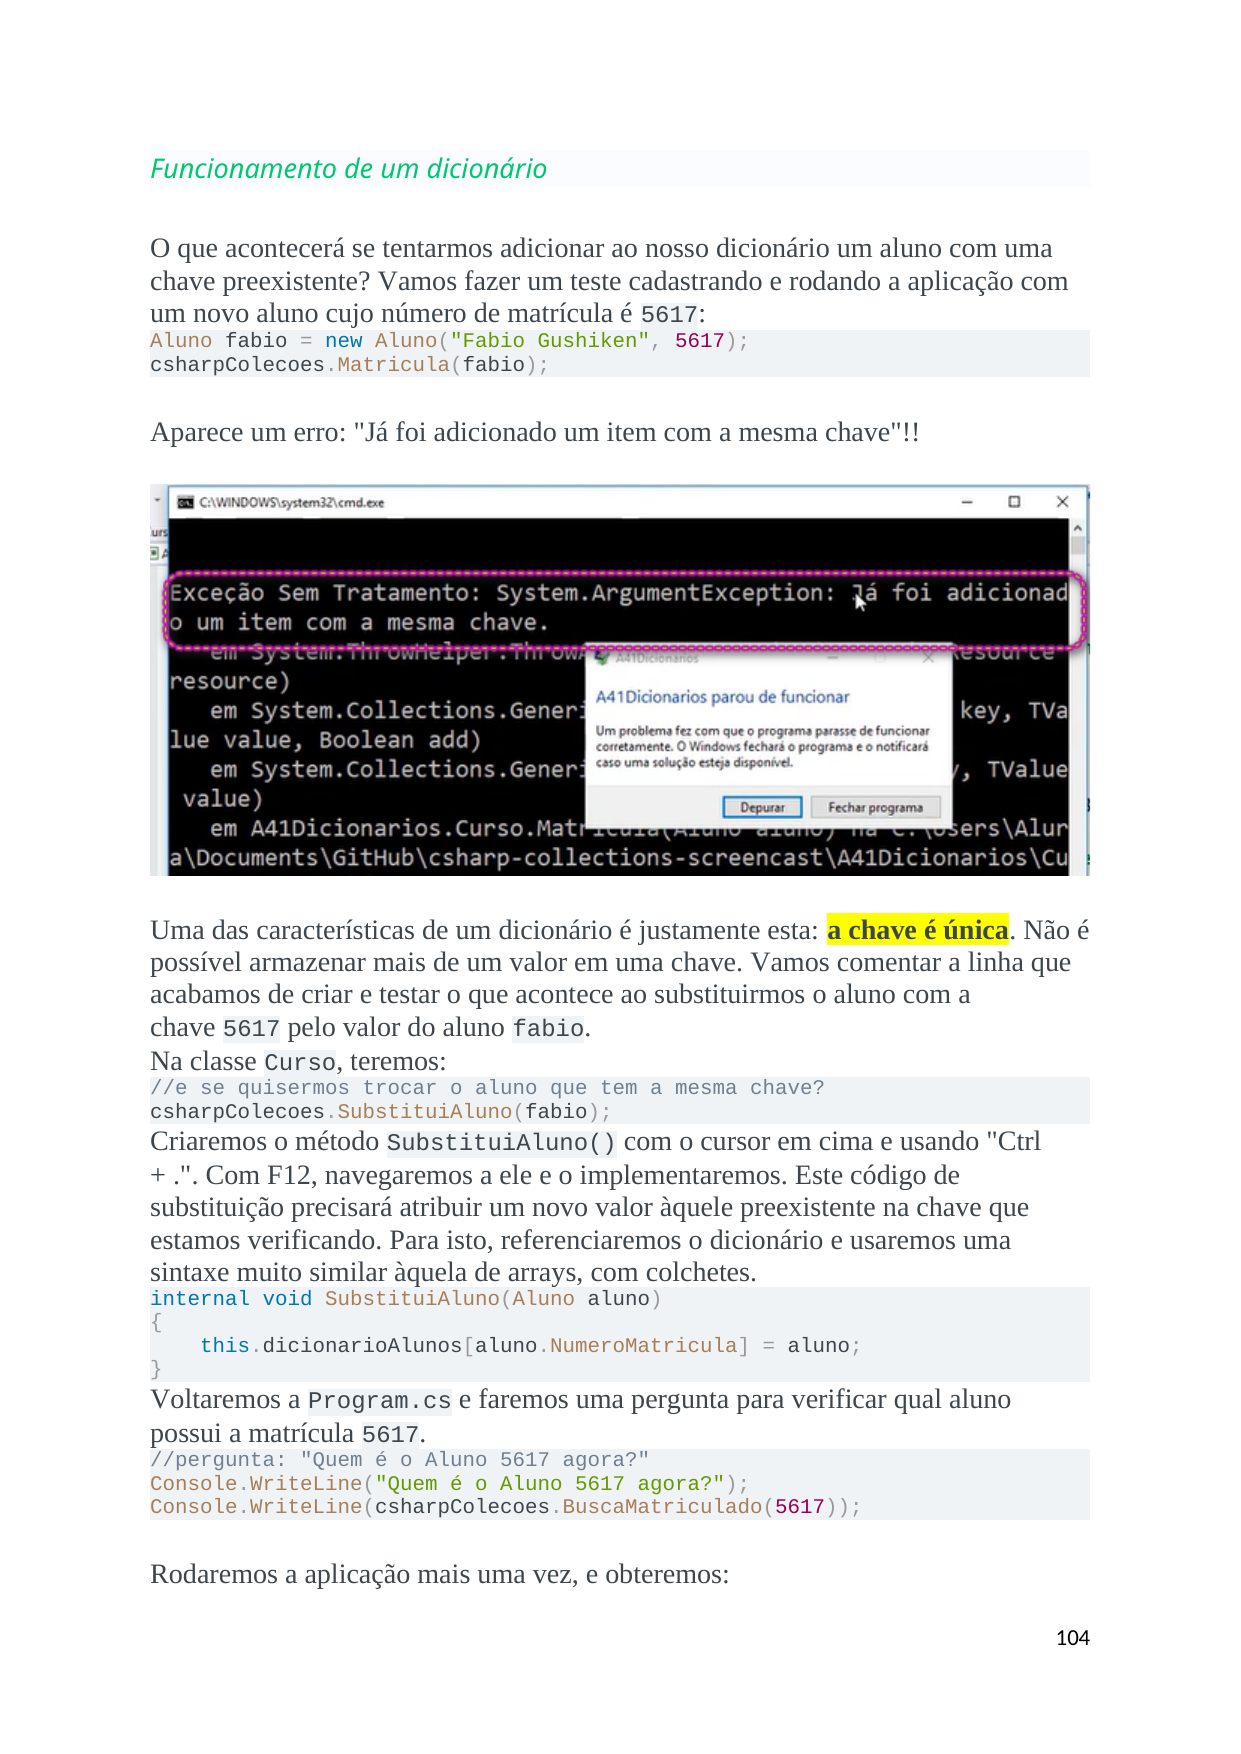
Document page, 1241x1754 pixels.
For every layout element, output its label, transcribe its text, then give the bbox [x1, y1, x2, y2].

text //e se quisermos trocar o aluno que tem a mesma chave? [150, 1077, 1090, 1101]
text O que acontecerá se tentarmos adicionar ao nosso dicionário um aluno com uma chave preexistente? Vamos fazer um teste cadastrando e rodando a aplicação com um novo aluno cujo número de matrícula é 5617: [150, 232, 1090, 330]
text Na classe Curso, teremos: [150, 1043, 1090, 1077]
text //pergunta: "Quem é o Aluno 5617 agora?" [150, 1449, 1090, 1473]
text csharpColecoes.SubstituiAluno(fabio); [150, 1101, 1090, 1124]
text Uma das características de um dicionário é justamente esta: a chave é única. Não é possível armazenar mais de um valor em uma chave. Vamos comentar a linha que acabamos de criar e testar o que acontece ao substituirmos o aluno com a chave 5617 pelo valor do aluno fabio. [150, 913, 1090, 1043]
text internal void SubstituiAluno(Aluno aluno) [150, 1287, 1090, 1311]
text } [150, 1358, 1090, 1382]
text this.dicionarioAlunos[aluno.NumeroMatricula] = aluno; [150, 1335, 1090, 1358]
text Console.WriteLine(csharpColecoes.BuscaMatriculado(5617)); [150, 1496, 1090, 1520]
text Aparece um erro: "Já foi adicionado um item com a mesma chave"!! [150, 415, 1090, 447]
text csharpColecoes.Matricula(fabio); [150, 353, 1090, 377]
picture [150, 484, 1091, 876]
text { [150, 1311, 1090, 1335]
text Voltaremos a Program.cs e faremos uma pergunta para verificar qual aluno possui a matrícula 5617. [150, 1382, 1090, 1449]
text Aluno fabio = new Aluno("Fabio Gushiken", 5617); [150, 330, 1090, 353]
subtitle Funcionamento de um dicionário [150, 150, 1090, 187]
text Criaremos o método SubstituiAluno() com o cursor em cima e usando "Ctrl + .". Com F12, navegaremos a ele e o implementaremos. Este código de substituição precisará atribuir um novo valor àquele preexistente na chave que estamos verificando. Para isto, referenciaremos o dicionário e usaremos uma sintaxe muito similar àquela de arrays, com colchetes. [150, 1124, 1090, 1287]
text Console.WriteLine("Quem é o Aluno 5617 agora?"); [150, 1473, 1090, 1496]
text Rodaremos a aplicação mais uma vez, e obteremos: [150, 1558, 1090, 1590]
